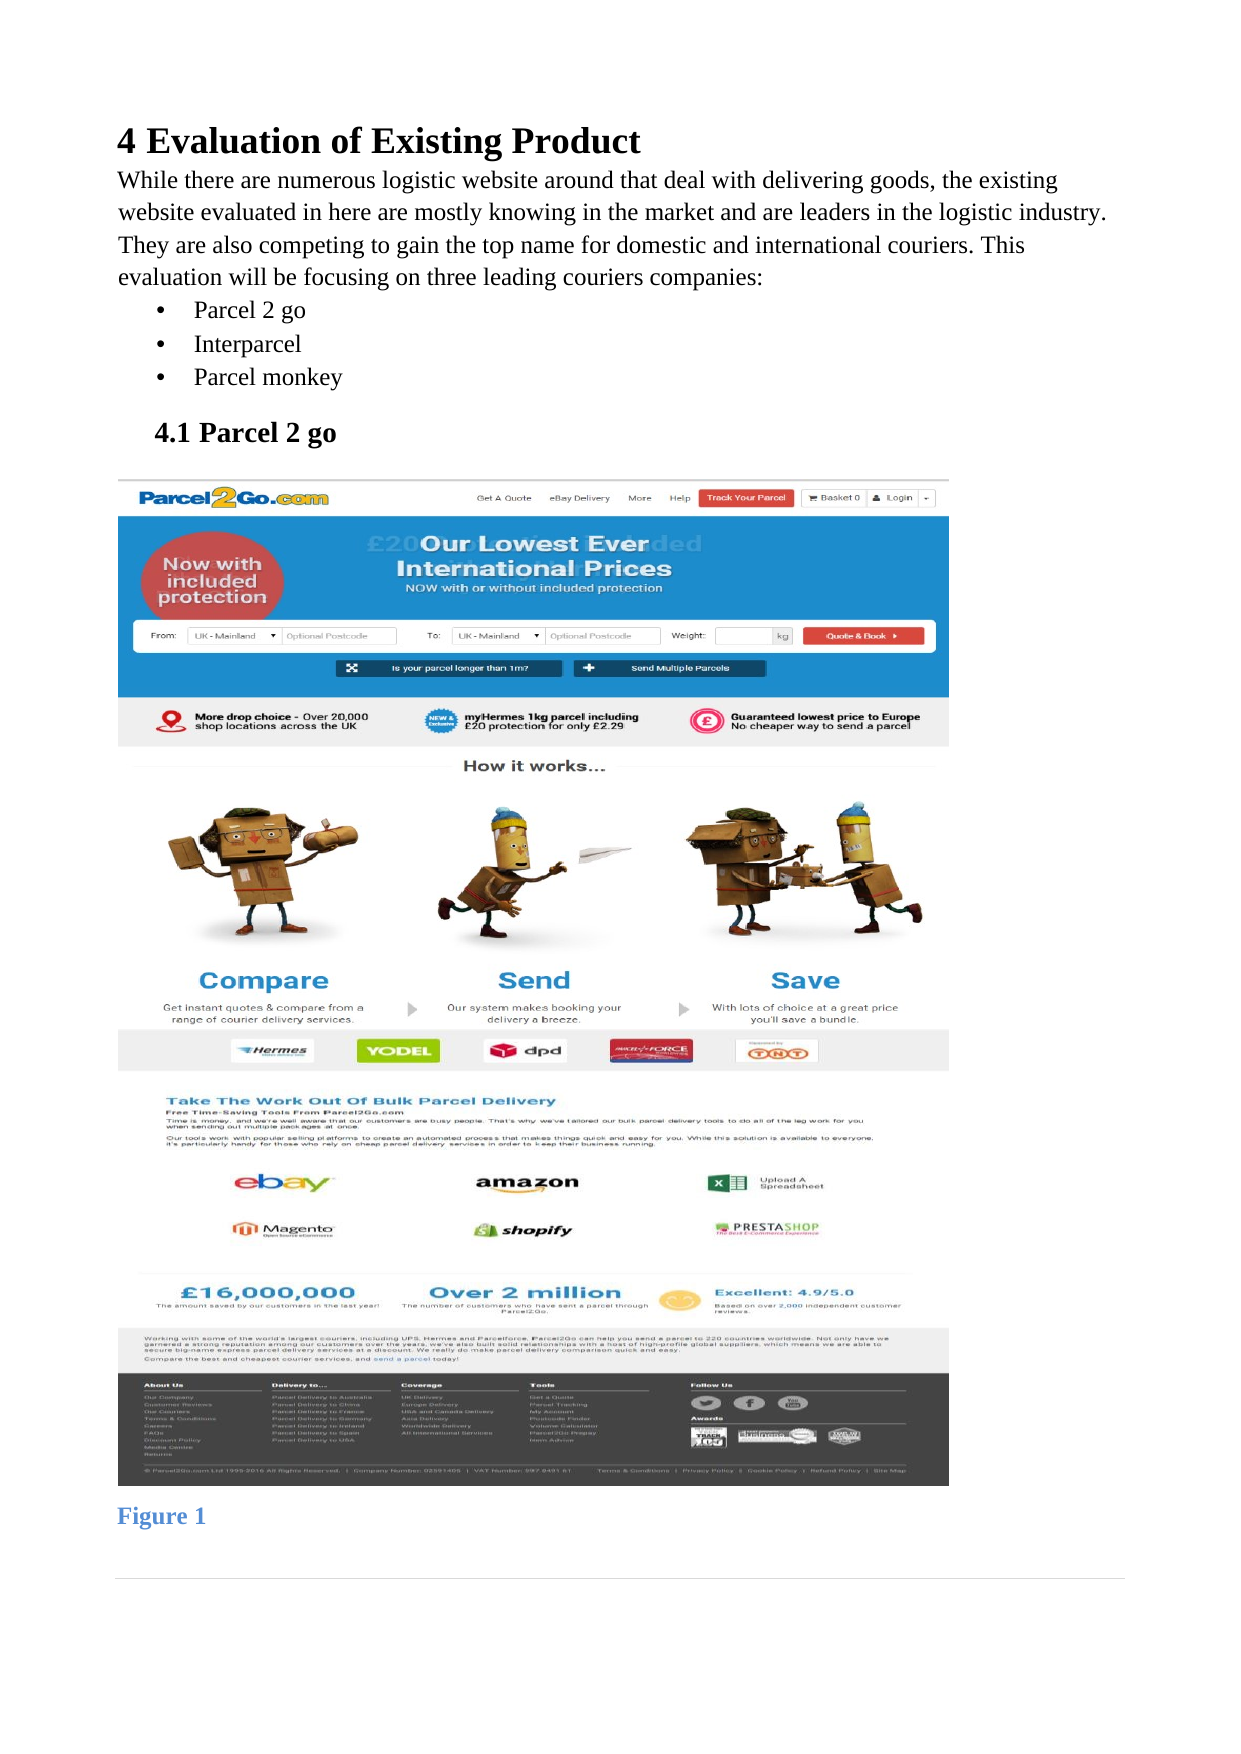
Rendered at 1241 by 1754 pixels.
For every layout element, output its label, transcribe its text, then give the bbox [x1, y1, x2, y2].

subtitle Figure 1 [117, 1501, 1128, 1530]
picture [118, 479, 949, 1486]
subtitle 4.1 Parcel 2 go [117, 415, 386, 449]
list Interparcel [156, 329, 1127, 358]
list Parcel monkey [156, 362, 1127, 391]
list Parcel 2 go [156, 295, 1127, 324]
text While there are numerous logistic website around that deal with delivering goods, the existing website evaluated in here are mostly knowing in the market and are leaders in the logistic industry. They are also competing to gain the top name for domestic and international couriers. This evaluation will be focusing on three leading couriers companies: [117, 165, 1127, 291]
subtitle 4 Evaluation of Existing Product [117, 118, 1128, 162]
